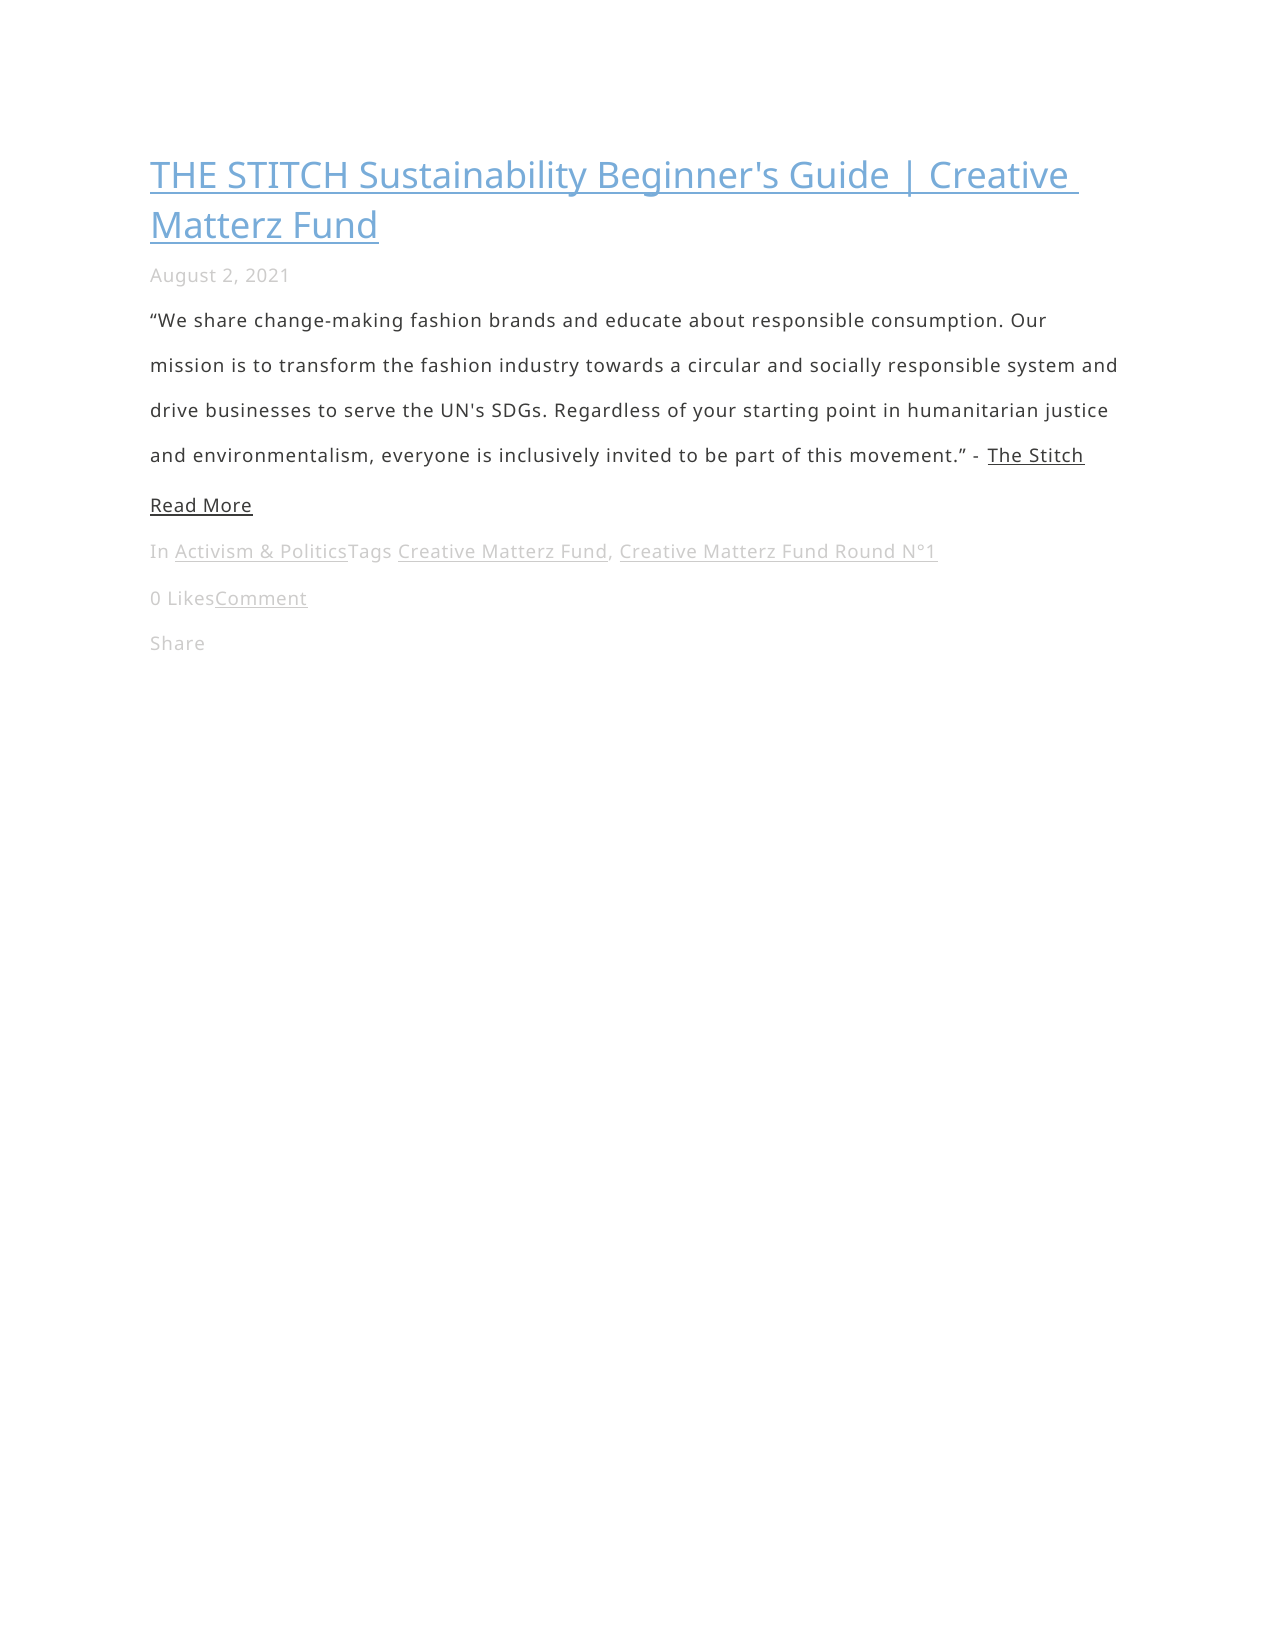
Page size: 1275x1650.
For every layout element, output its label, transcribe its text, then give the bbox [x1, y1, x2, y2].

text 0 LikesComment [150, 585, 1125, 611]
text “We share change-making fashion brands and educate about responsible consumption. Our mission is to transform the fashion industry towards a circular and socially responsible system and drive businesses to serve the UN's SDGs. Regardless of your starting point in humanitarian justice and environmentalism, everyone is inclusively invited to be part of this movement.” - The Stitch [150, 287, 1125, 467]
text August 2, 2021 [150, 262, 1125, 287]
text In Activism & PoliticsTags Creative Matterz Fund, Creative Matterz Fund Round N°1 [150, 539, 1125, 564]
text Share [150, 611, 1125, 656]
text Read More [150, 492, 1125, 518]
text THE STITCH Sustainability Beginner's Guide | Creative Matterz Fund [150, 150, 1125, 249]
